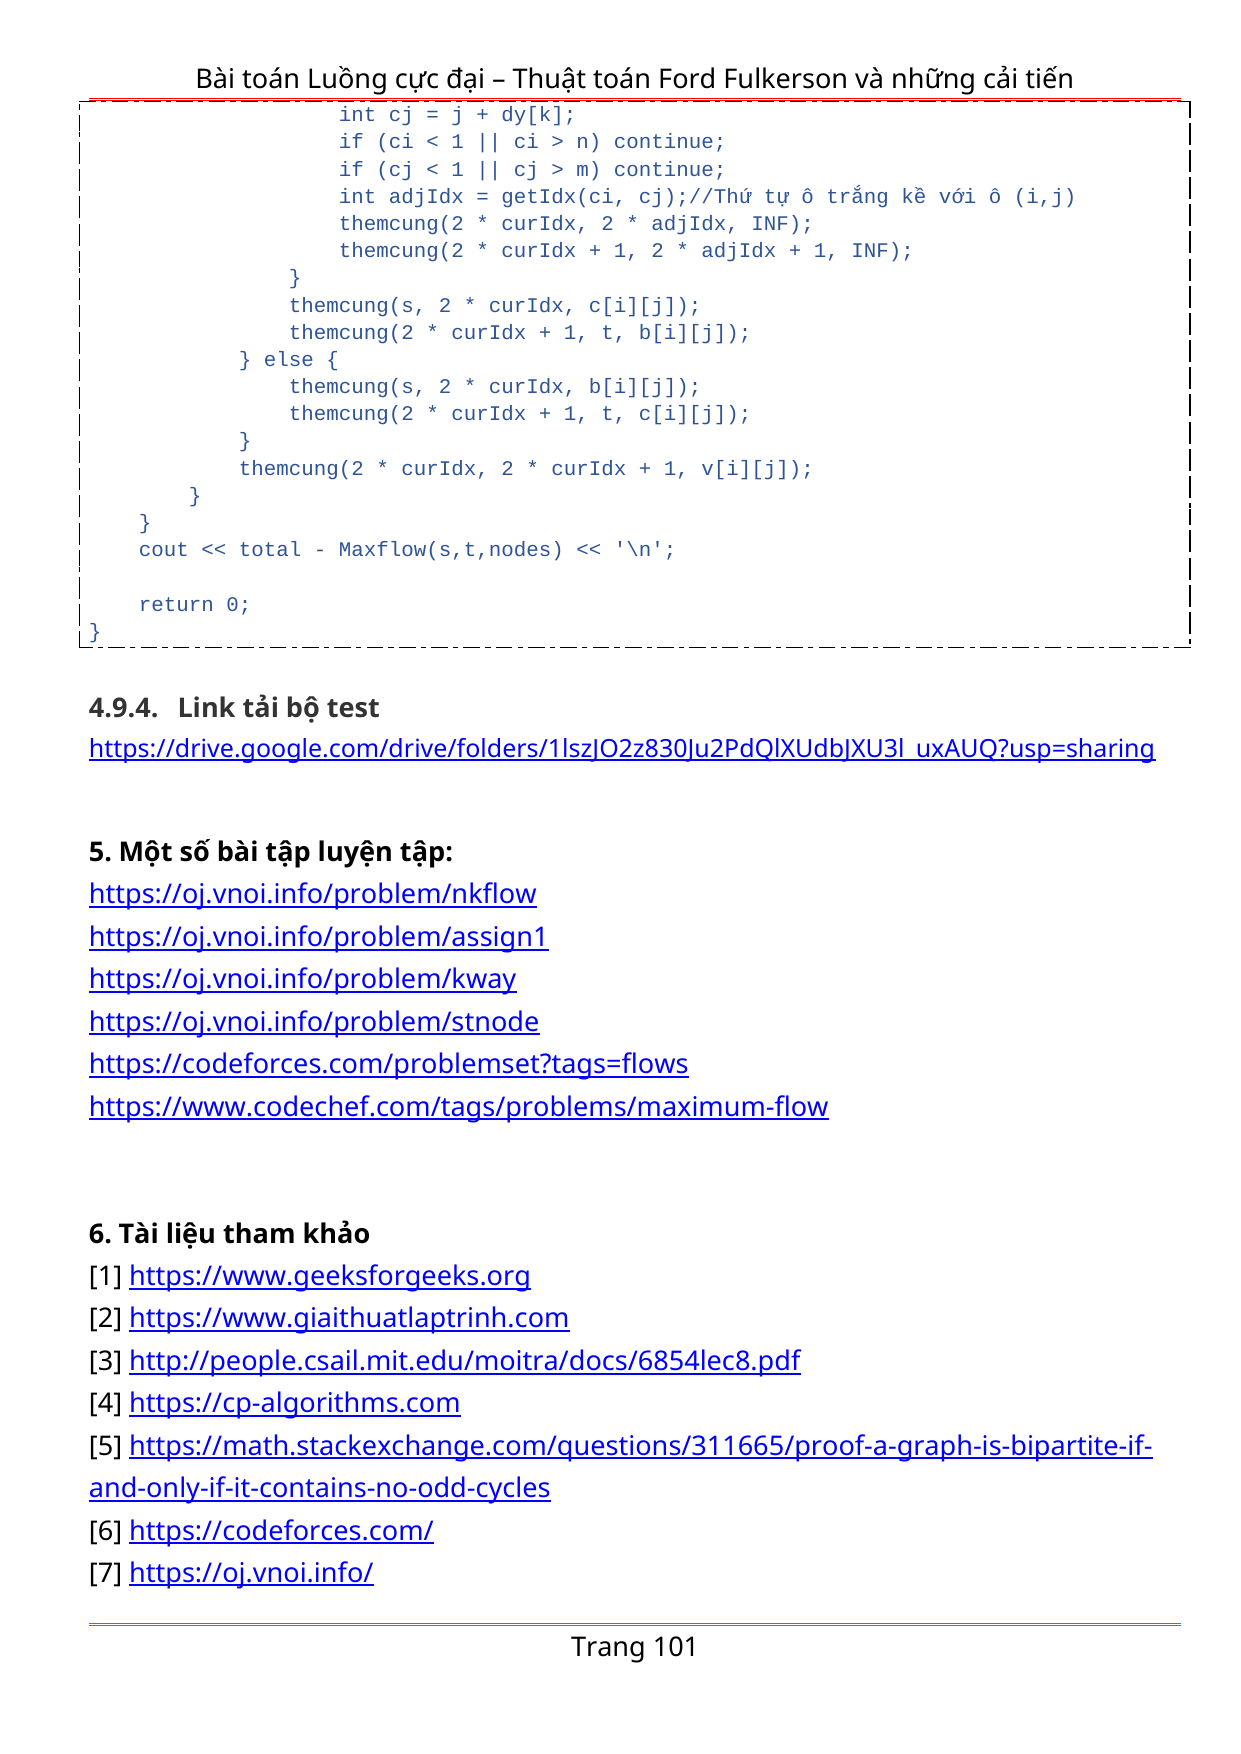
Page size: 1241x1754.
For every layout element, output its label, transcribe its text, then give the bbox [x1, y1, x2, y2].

text int cj = j + dy[k]; [79, 101, 1191, 128]
text [2] https://www.giaithuatlaptrinh.com [89, 1299, 1181, 1336]
text cout << total - Maxflow(s,t,nodes) << '\n'; [79, 536, 1191, 563]
text https://oj.vnoi.info/problem/kway [89, 960, 1181, 997]
text [6] https://codeforces.com/ [89, 1511, 1181, 1548]
text int adjIdx = getIdx(ci, cj);//Thứ tự ô trắng kề với ô (i,j) [79, 183, 1191, 209]
text return 0; [79, 591, 1191, 617]
text themcung(s, 2 * curIdx, c[i][j]); [79, 291, 1191, 318]
text } [79, 509, 1191, 536]
text [4] https://cp-algorithms.com [89, 1384, 1181, 1421]
text themcung(2 * curIdx, 2 * adjIdx, INF); [79, 210, 1191, 237]
text https://oj.vnoi.info/problem/stnode [89, 1002, 1181, 1039]
text https://www.codechef.com/tags/problems/maximum-flow [89, 1087, 1181, 1124]
subtitle Tài liệu tham khảo [89, 1214, 1181, 1251]
text } [79, 618, 1191, 648]
subtitle Một số bài tập luyện tập: [89, 833, 1181, 869]
text } [79, 482, 1191, 508]
text themcung(s, 2 * curIdx, b[i][j]); [79, 373, 1191, 400]
text themcung(2 * curIdx + 1, 2 * adjIdx + 1, INF); [79, 237, 1191, 264]
text } [79, 427, 1191, 454]
text [5] https://math.stackexchange.com/questions/311665/proof-a-graph-is-bipartite-if-and-only-if-it-contains-no-odd-cycles [89, 1426, 1181, 1505]
text [1] https://www.geeksforgeeks.org [89, 1257, 1181, 1293]
text [7] https://oj.vnoi.info/ [89, 1553, 1181, 1590]
text themcung(2 * curIdx, 2 * curIdx + 1, v[i][j]); [79, 454, 1191, 481]
text https://codeforces.com/problemset?tags=flows [89, 1044, 1181, 1081]
text themcung(2 * curIdx + 1, t, b[i][j]); [79, 319, 1191, 345]
text themcung(2 * curIdx + 1, t, c[i][j]); [79, 400, 1191, 427]
text if (ci < 1 || ci > n) continue; [79, 128, 1191, 155]
text https://oj.vnoi.info/problem/assign1 [89, 917, 1181, 954]
subtitle Link tải bộ test [89, 688, 1181, 725]
text https://drive.google.com/drive/folders/1lszJO2z830Ju2PdQlXUdbJXU3l_uxAUQ?usp=sharing [89, 730, 1181, 764]
text [3] http://people.csail.mit.edu/moitra/docs/6854lec8.pdf [89, 1341, 1181, 1378]
text https://oj.vnoi.info/problem/nkflow [89, 875, 1181, 912]
text if (cj < 1 || cj > m) continue; [79, 156, 1191, 182]
text } else { [79, 346, 1191, 373]
text } [79, 264, 1191, 291]
